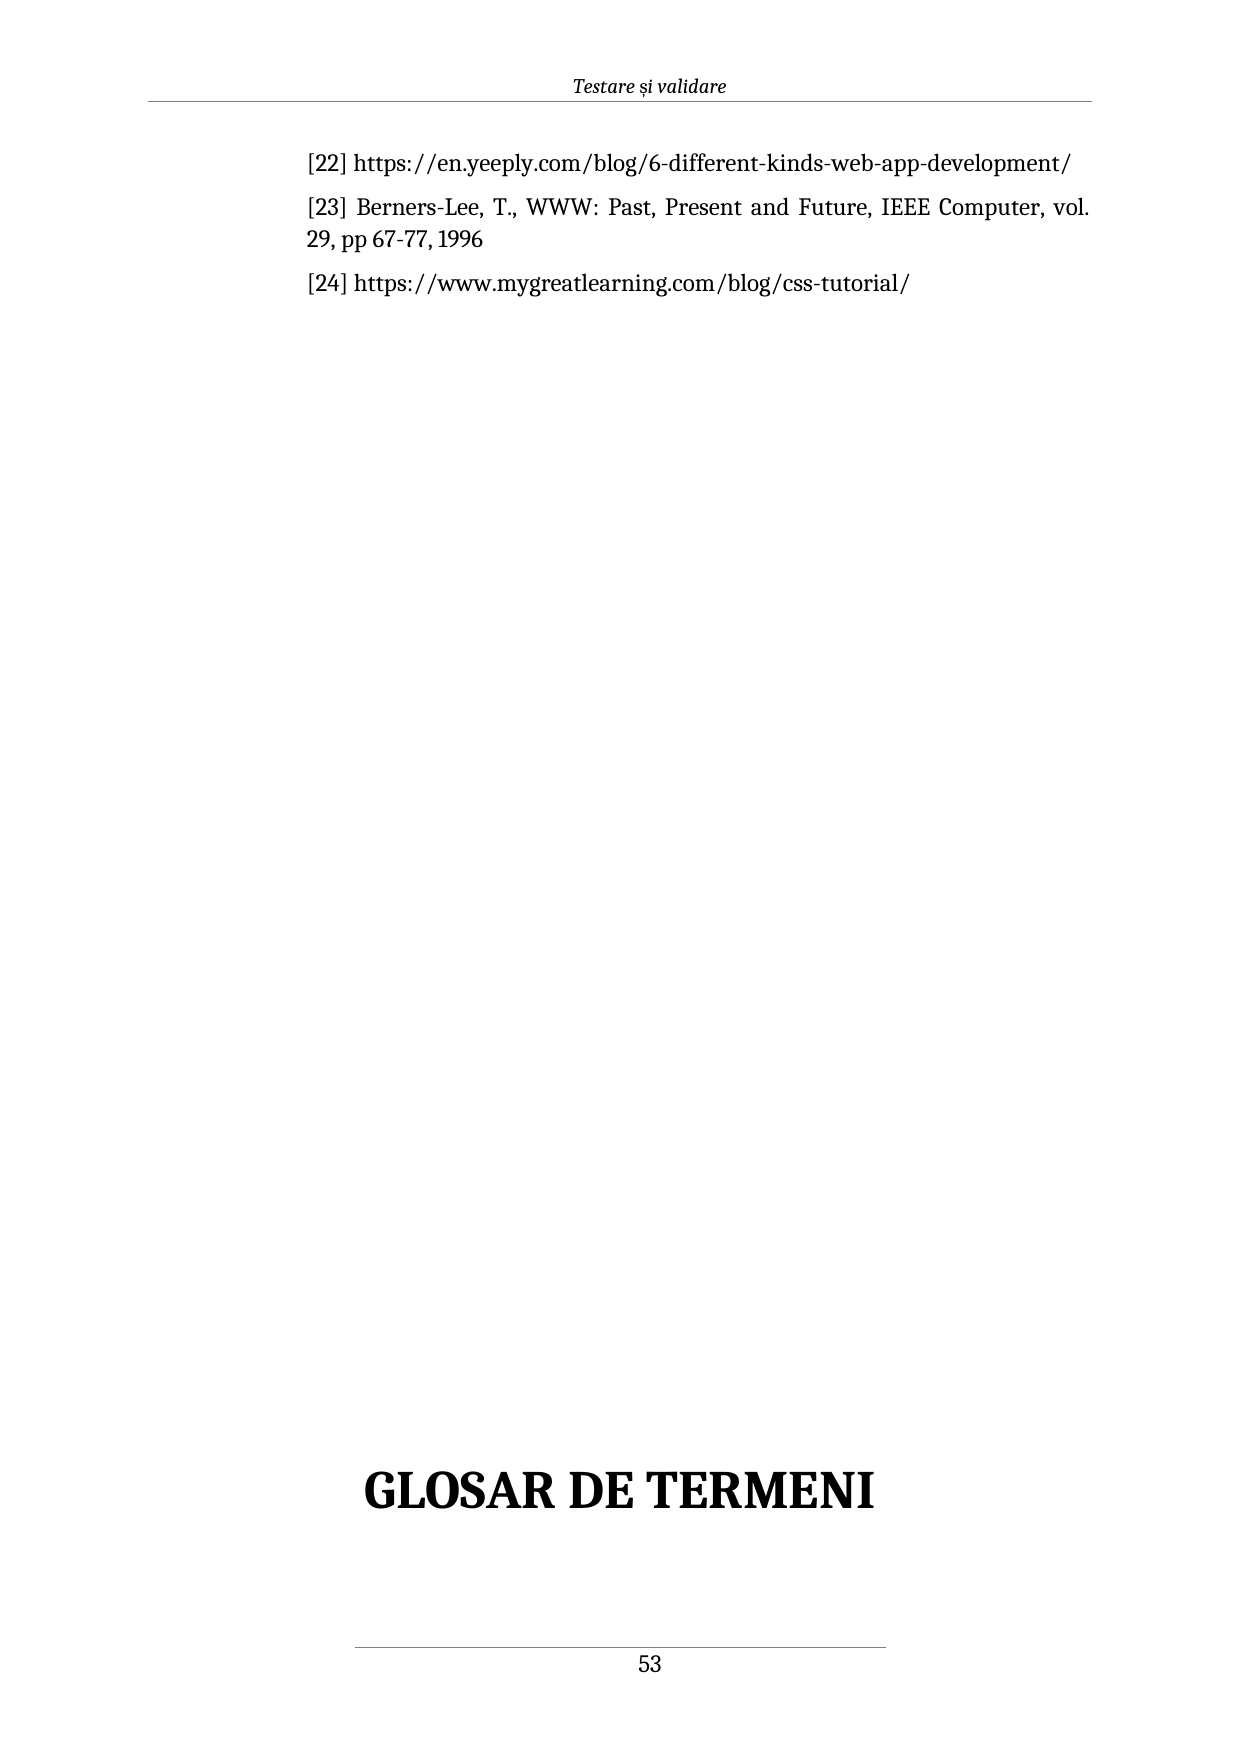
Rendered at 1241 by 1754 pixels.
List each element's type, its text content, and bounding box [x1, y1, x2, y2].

text GLOSAR DE TERMENI [148, 1460, 1092, 1522]
